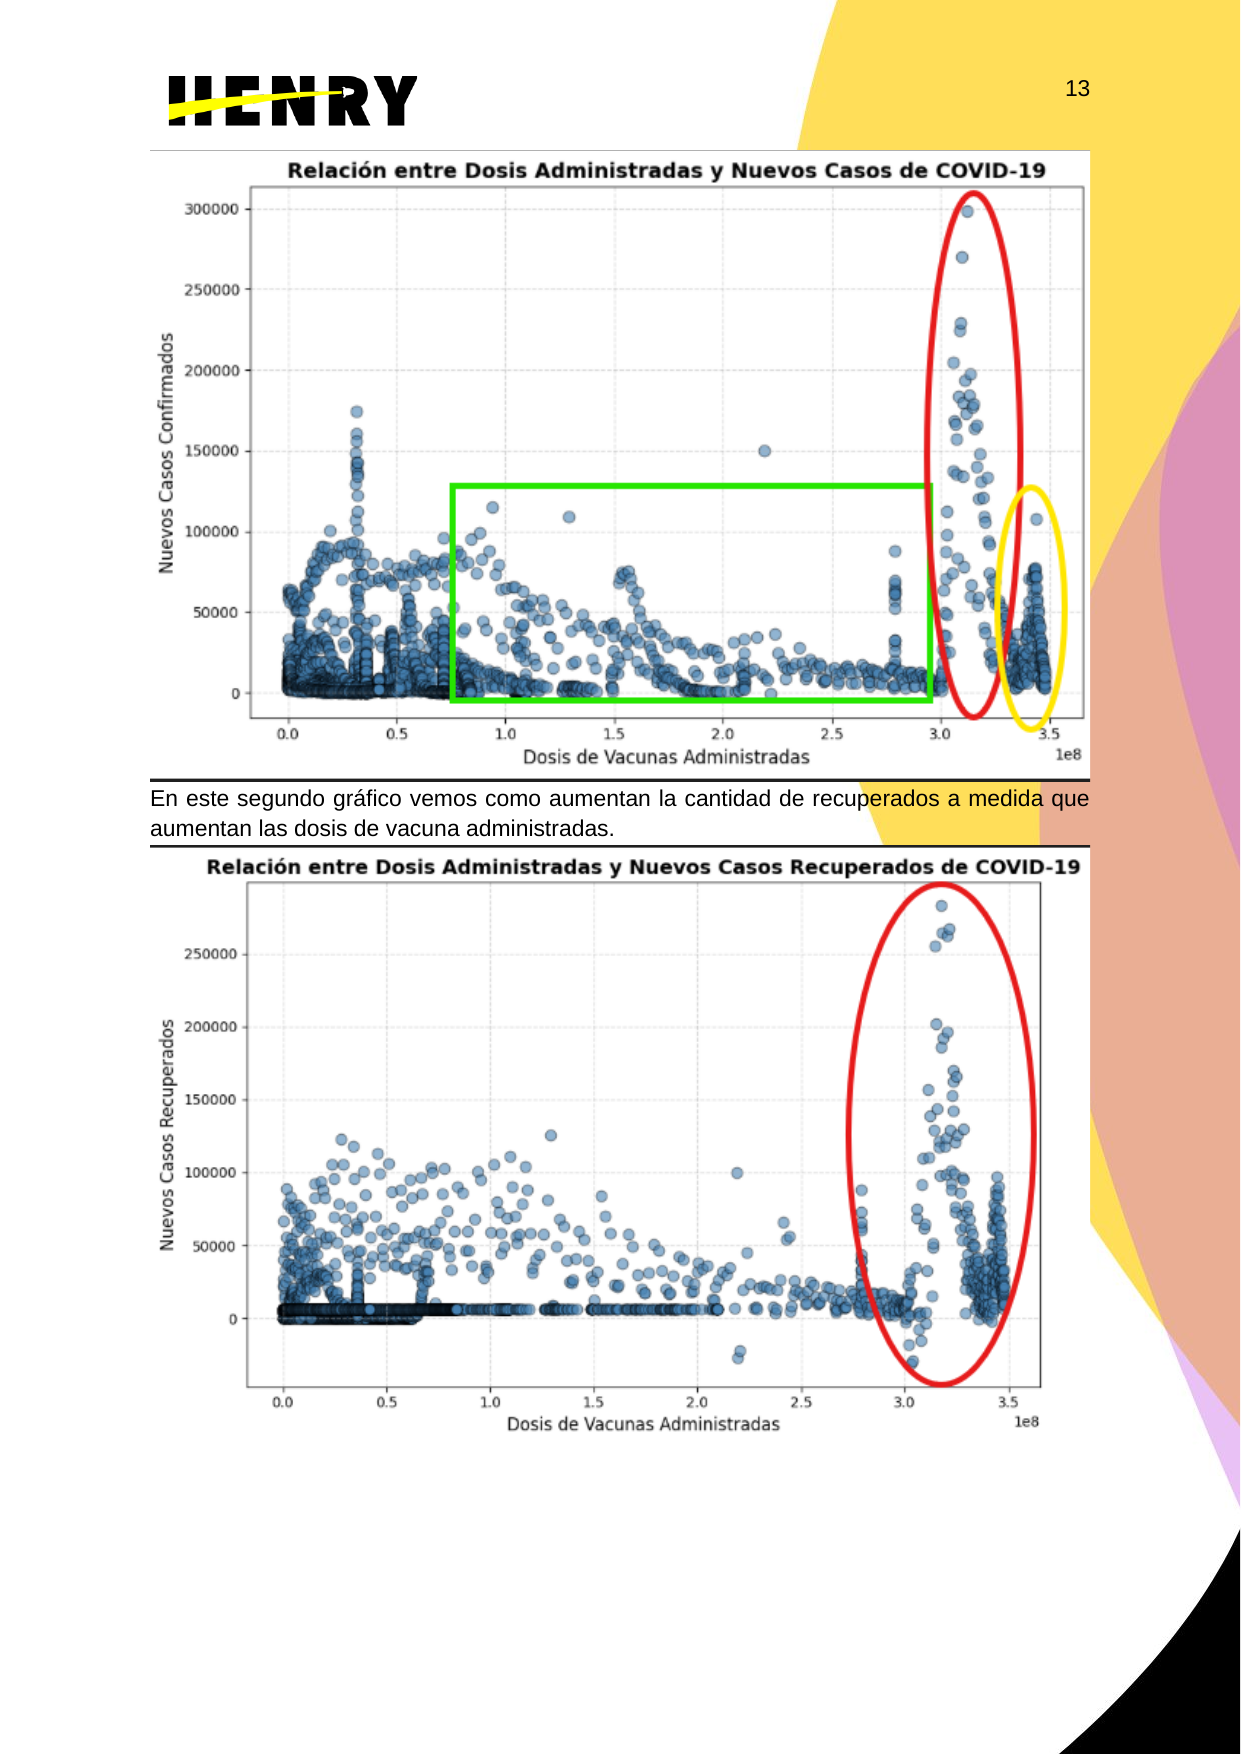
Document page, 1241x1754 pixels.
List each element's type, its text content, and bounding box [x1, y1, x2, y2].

picture [0, 0, 1241, 1754]
text En este segundo gráfico vemos como aumentan la cantidad de recuperados a medida que aumentan las dosis de vacuna administradas. [150, 785, 1090, 842]
